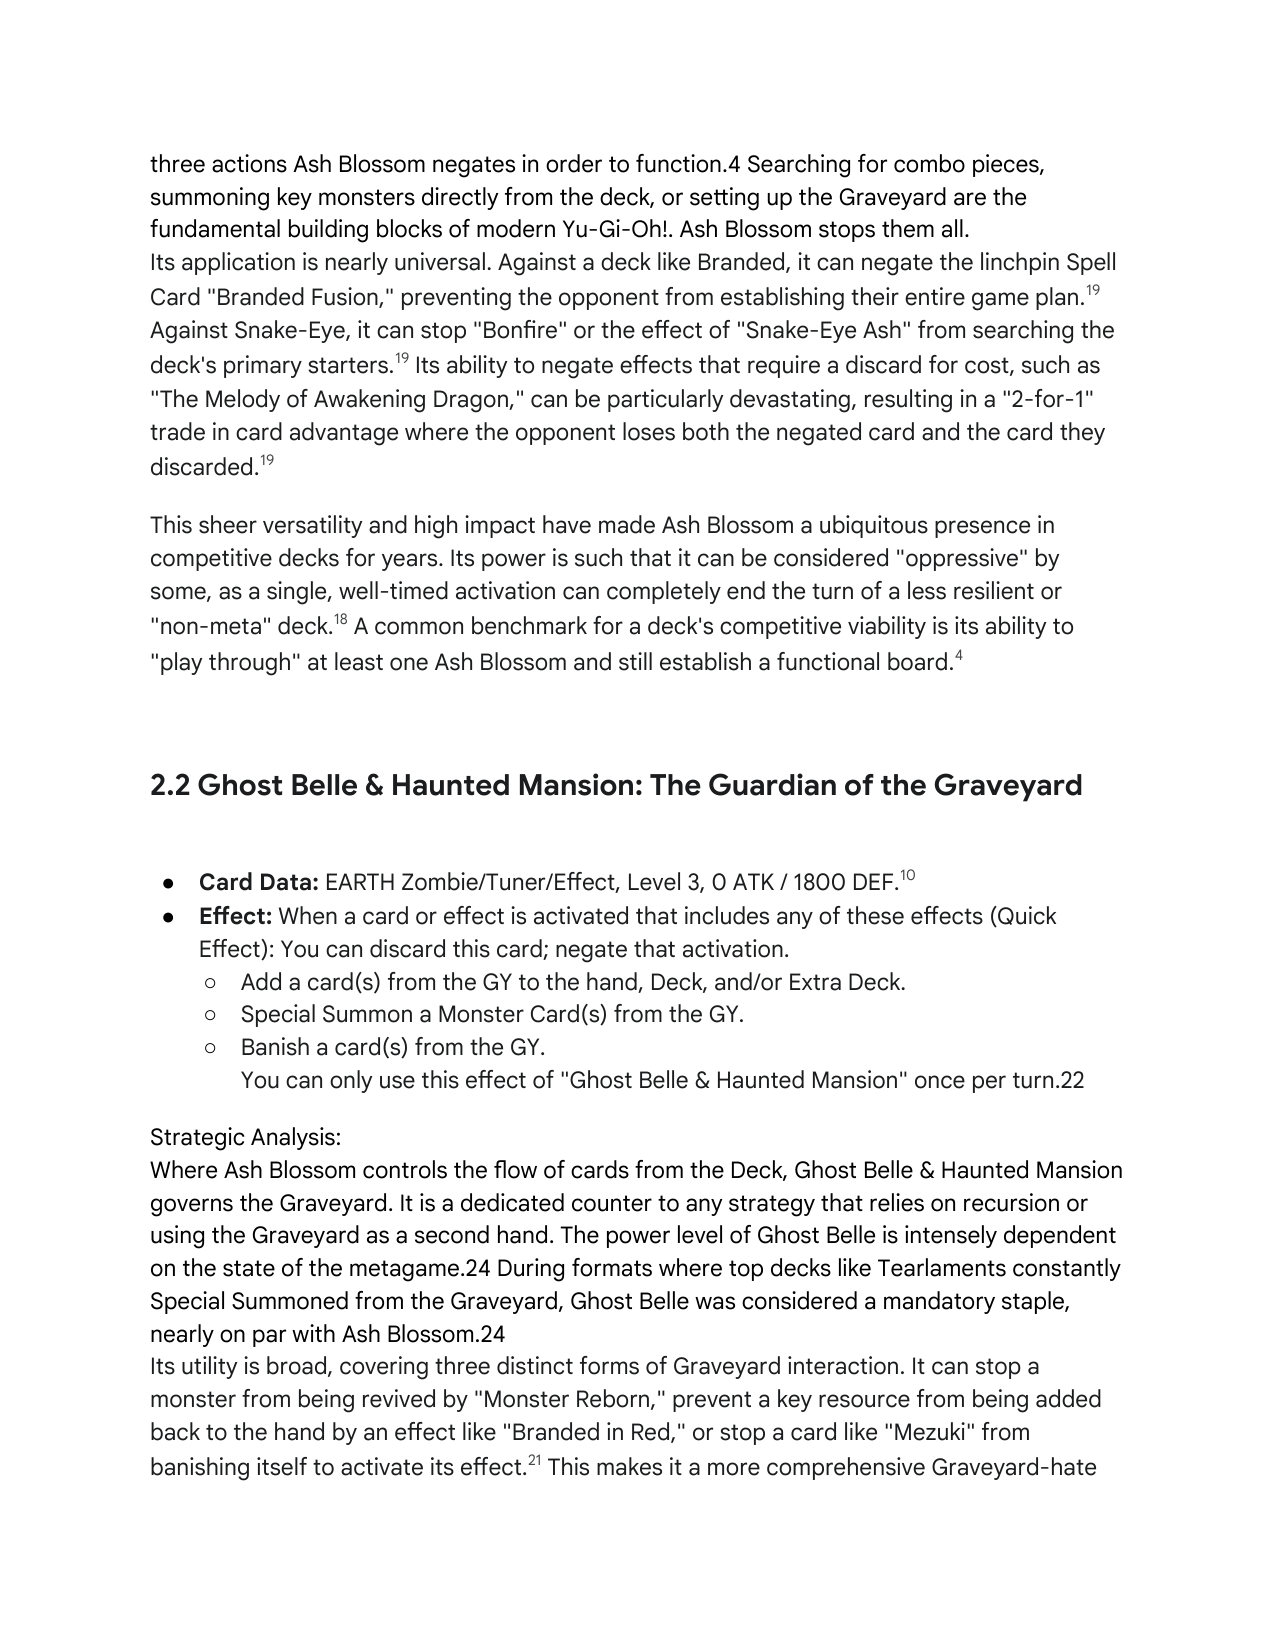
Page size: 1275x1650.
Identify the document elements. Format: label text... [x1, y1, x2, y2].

list Banish a card(s) from the GY. You can only use this effect of "Ghost Belle & Haunted Mansion" once per turn.22 [203, 1033, 1125, 1095]
text Its application is nearly universal. Against a deck like Branded, it can negate the linchpin Spell Card "Branded Fusion," preventing the opponent from establishing their entire game plan.19 Against Snake-Eye, it can stop "Bonfire" or the effect of "Snake-Eye Ash" from searching the deck's primary starters.19 Its ability to negate effects that require a discard for cost, such as "The Melody of Awakening Dragon," can be particularly devastating, resulting in a "2-for-1" trade in card advantage where the opponent loses both the negated card and the card they discarded.19 [150, 248, 1125, 482]
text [150, 150, 1125, 244]
text Where Ash Blossom controls the flow of cards from the Deck, Ghost Belle & Haunted Mansion governs the Graveyard. It is a dedicated counter to any strategy that relies on recursion or using the Graveyard as a second hand. The power level of Ghost Belle is intensely dependent on the state of the metagame.24 During formats where top decks like Tearlaments constantly Special Summoned from the Graveyard, Ghost Belle was considered a mandatory staple, nearly on par with Ash Blossom.24 [150, 1156, 1125, 1349]
list Add a card(s) from the GY to the hand, Deck, and/or Extra Deck. [203, 968, 1125, 997]
text Strategic Analysis: [150, 1124, 1125, 1152]
list Card Data: EARTH Zombie/Tuner/Effect, Level 3, 0 ATK / 1800 DEF.10 [161, 867, 1125, 898]
list Special Summon a Monster Card(s) from the GY. [203, 1001, 1125, 1029]
list Effect: When a card or effect is activated that includes any of these effects (Quick Effect): You can discard this card; negate that activation. [161, 902, 1125, 964]
subtitle 2.2 Ghost Belle & Haunted Mansion: The Guardian of the Graveyard [150, 767, 1125, 804]
text This sheer versatility and high impact have made Ash Blossom a ubiquitous presence in competitive decks for years. Its power is such that it can be considered "oppressive" by some, as a single, well-timed activation can completely end the turn of a less resilient or "non-meta" deck.18 A common benchmark for a deck's competitive viability is its ability to "play through" at least one Ash Blossom and still establish a functional board.4 [150, 512, 1125, 677]
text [150, 1353, 1125, 1482]
